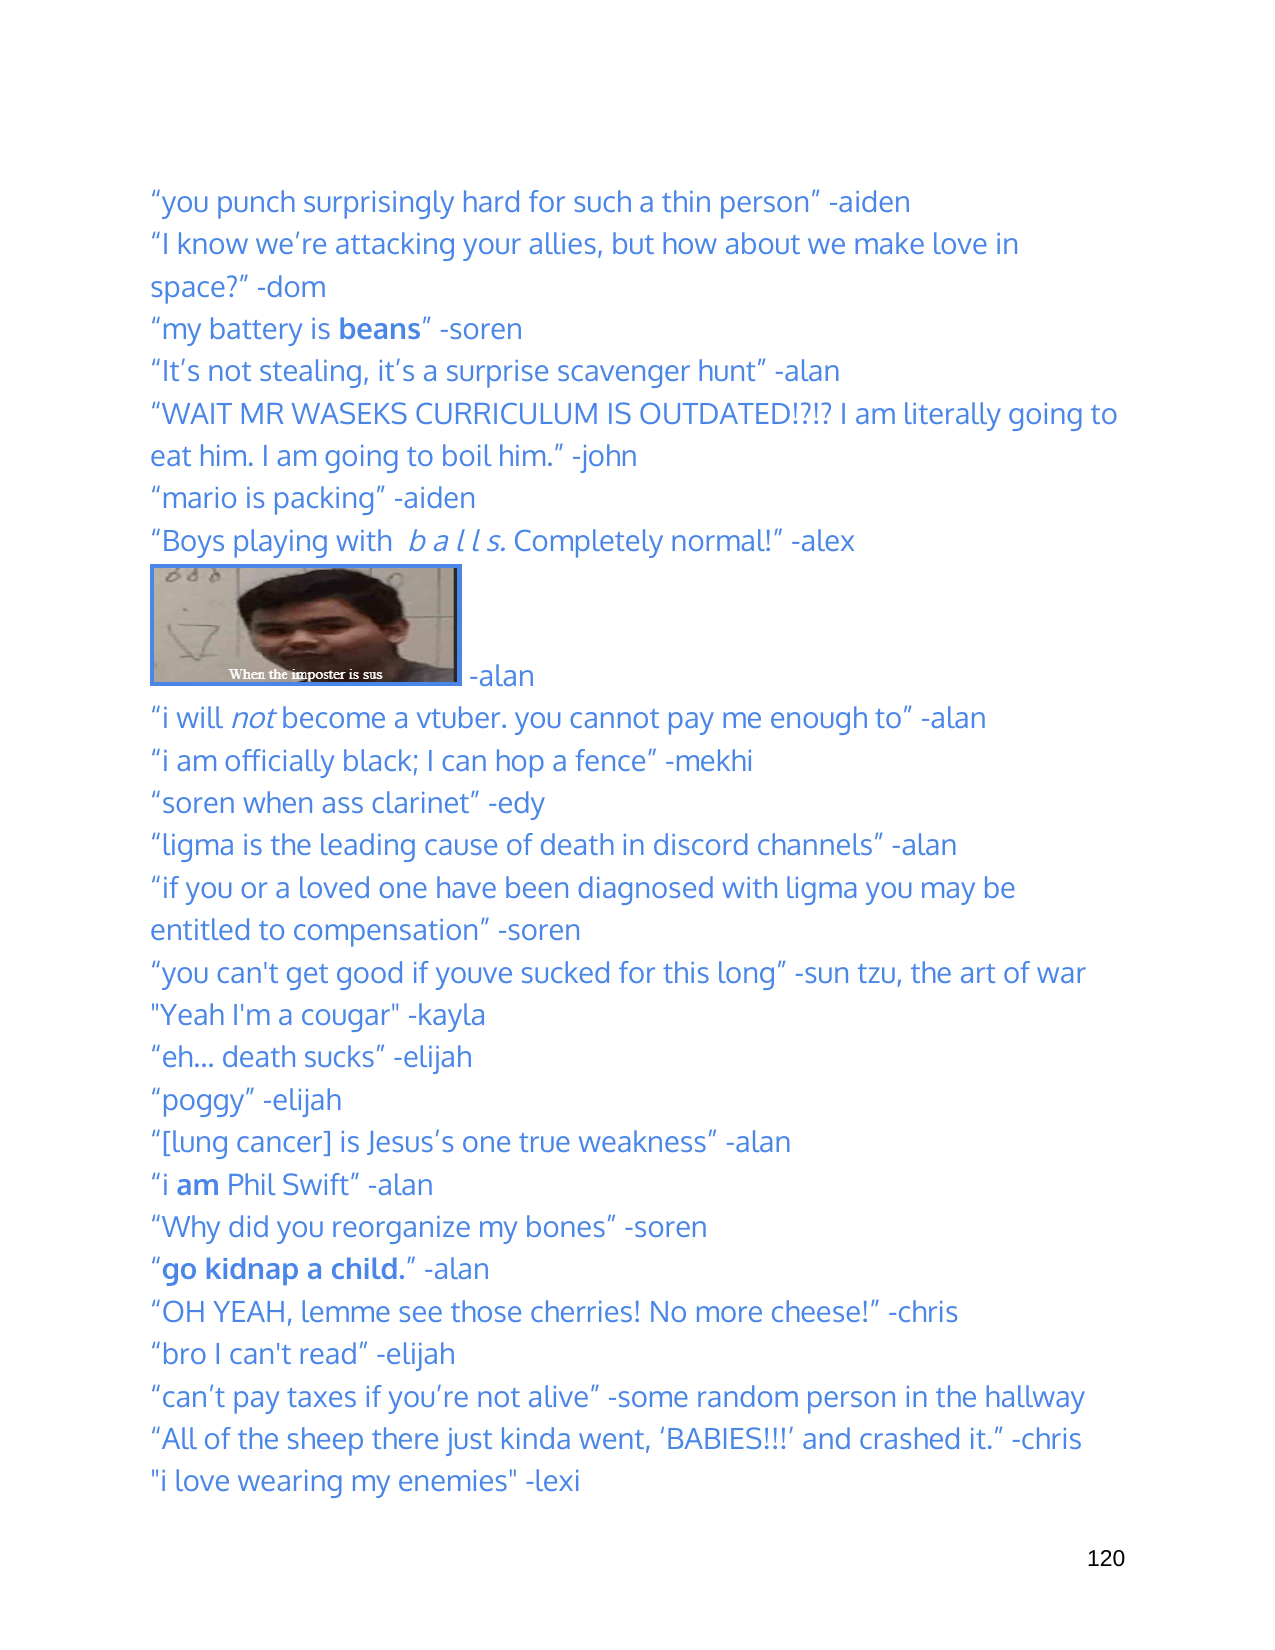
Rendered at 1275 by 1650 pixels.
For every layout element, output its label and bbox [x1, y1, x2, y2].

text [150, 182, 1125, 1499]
picture [154, 568, 457, 682]
